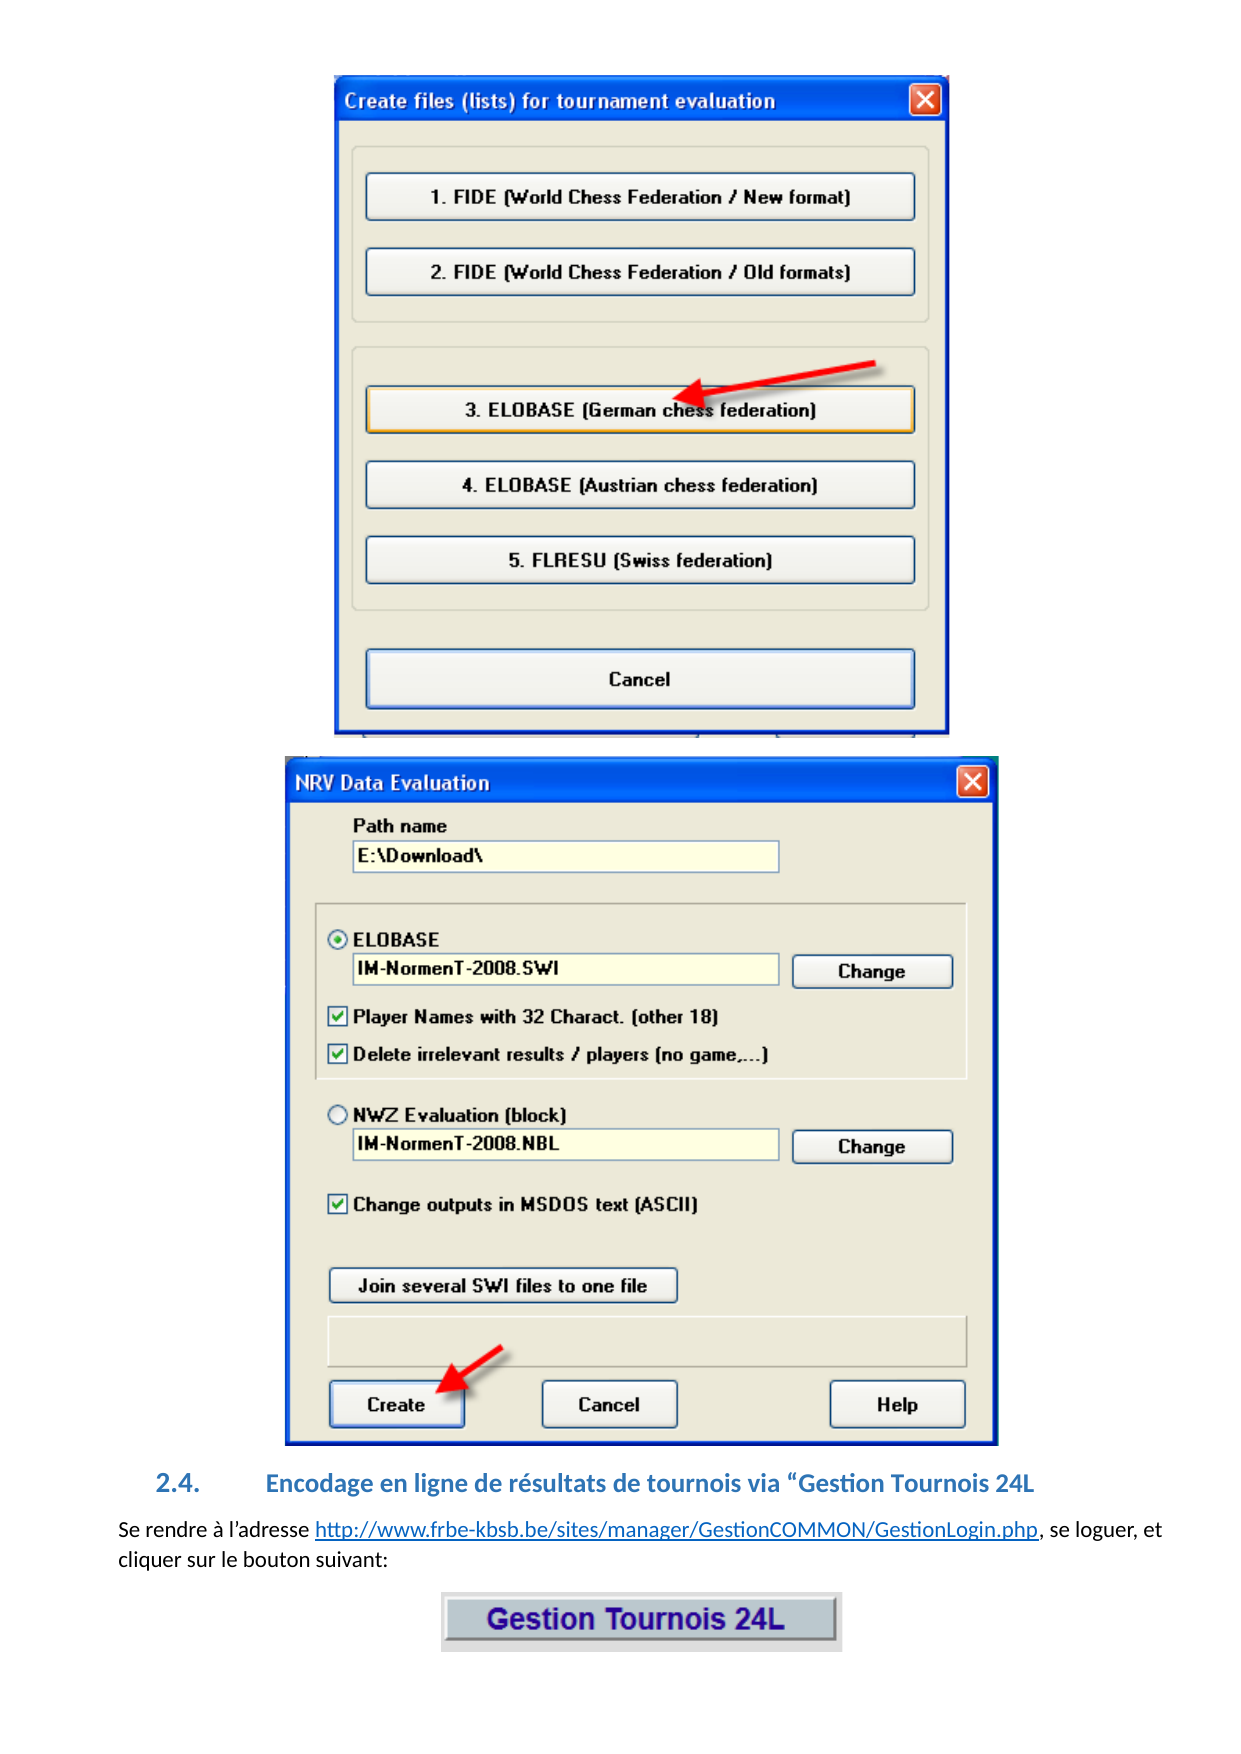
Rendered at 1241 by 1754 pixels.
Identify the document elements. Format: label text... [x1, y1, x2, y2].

picture [284, 756, 999, 1446]
subtitle Encodage en ligne de résultats de tournois via “Gestion Tournois 24L [155, 1464, 1165, 1500]
text Se rendre à l’adresse http://www.frbe-kbsb.be/sites/manager/GestionCOMMON/GestionLogin.php, se loguer, et cliquer sur le bouton suivant: [118, 1515, 1165, 1573]
picture [333, 75, 950, 738]
picture [441, 1592, 843, 1652]
